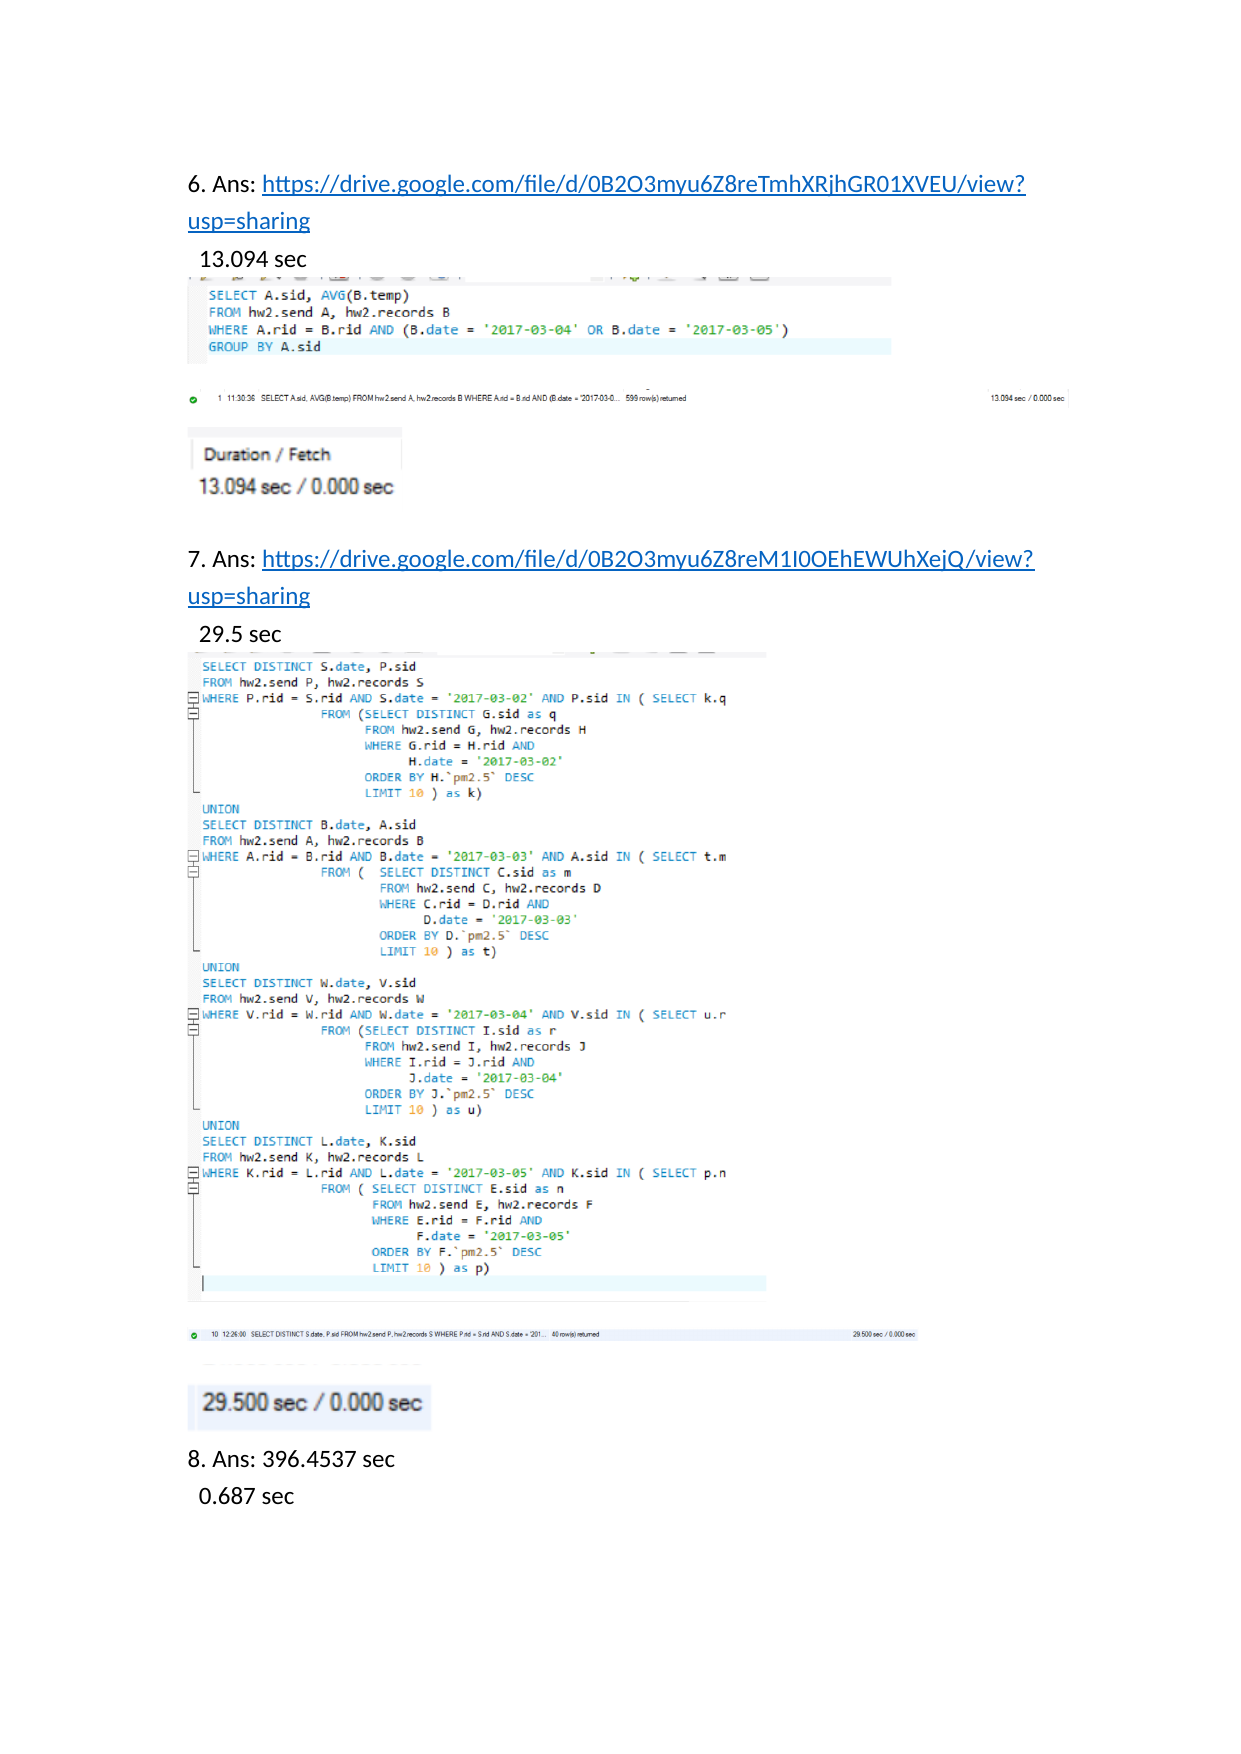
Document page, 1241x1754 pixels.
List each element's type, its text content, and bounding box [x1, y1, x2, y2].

text 7. Ans: https://drive.google.com/file/d/0B2O3myu6Z8reM1I0OEhEWUhXejQ/view?usp=sharing [187, 539, 1053, 614]
text 6. Ans: https://drive.google.com/file/d/0B2O3myu6Z8reTmhXRjhGR01XVEU/view?usp=sharing [187, 164, 1053, 239]
text 0.687 sec [187, 1477, 1053, 1514]
picture [187, 652, 767, 1302]
picture [187, 389, 1069, 408]
text 13.094 sec [187, 239, 1053, 277]
text 8. Ans: 396.4537 sec [187, 1439, 1053, 1477]
picture [187, 1364, 434, 1433]
picture [187, 1327, 919, 1341]
text 29.5 sec [187, 614, 1053, 652]
picture [187, 427, 403, 512]
picture [187, 277, 892, 364]
